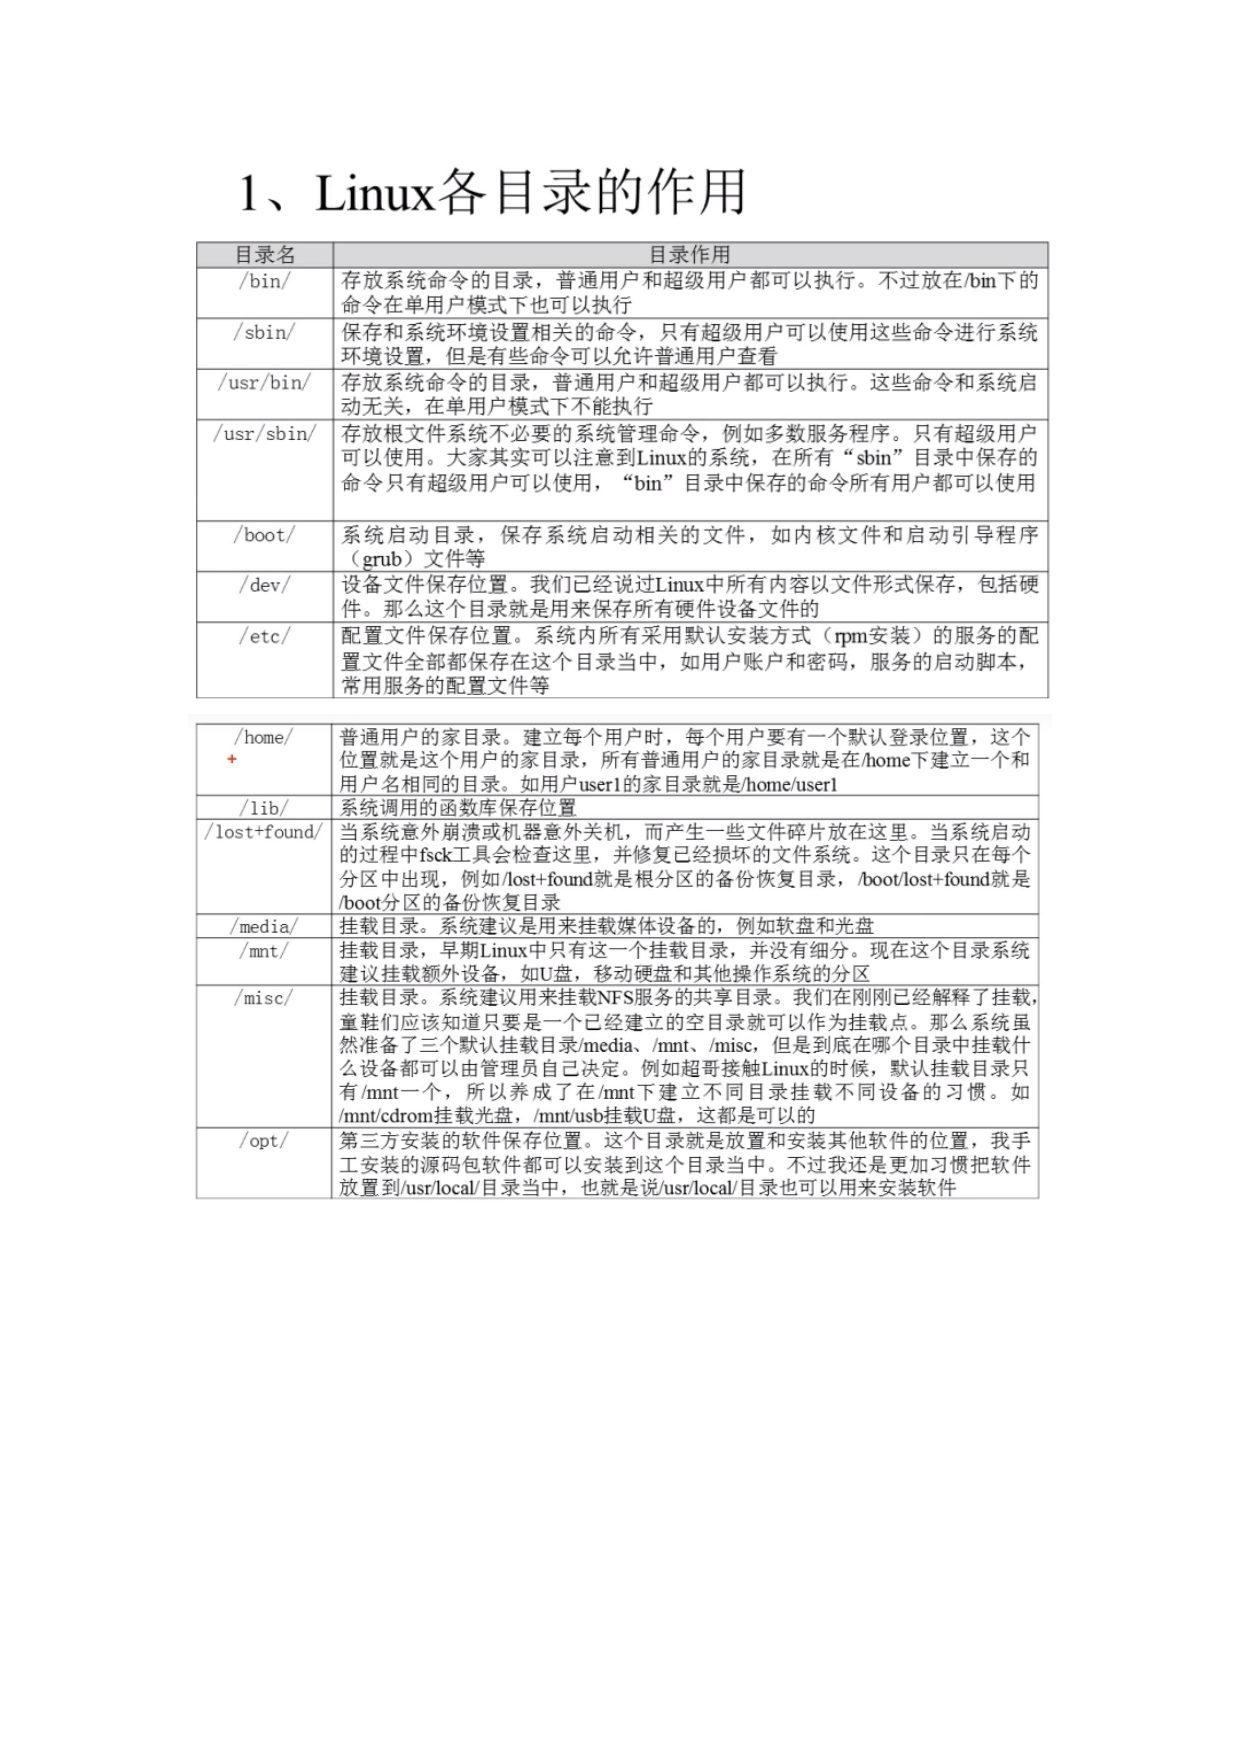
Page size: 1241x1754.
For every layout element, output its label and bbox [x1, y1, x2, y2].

picture [187, 714, 1053, 1204]
picture [187, 162, 1053, 703]
